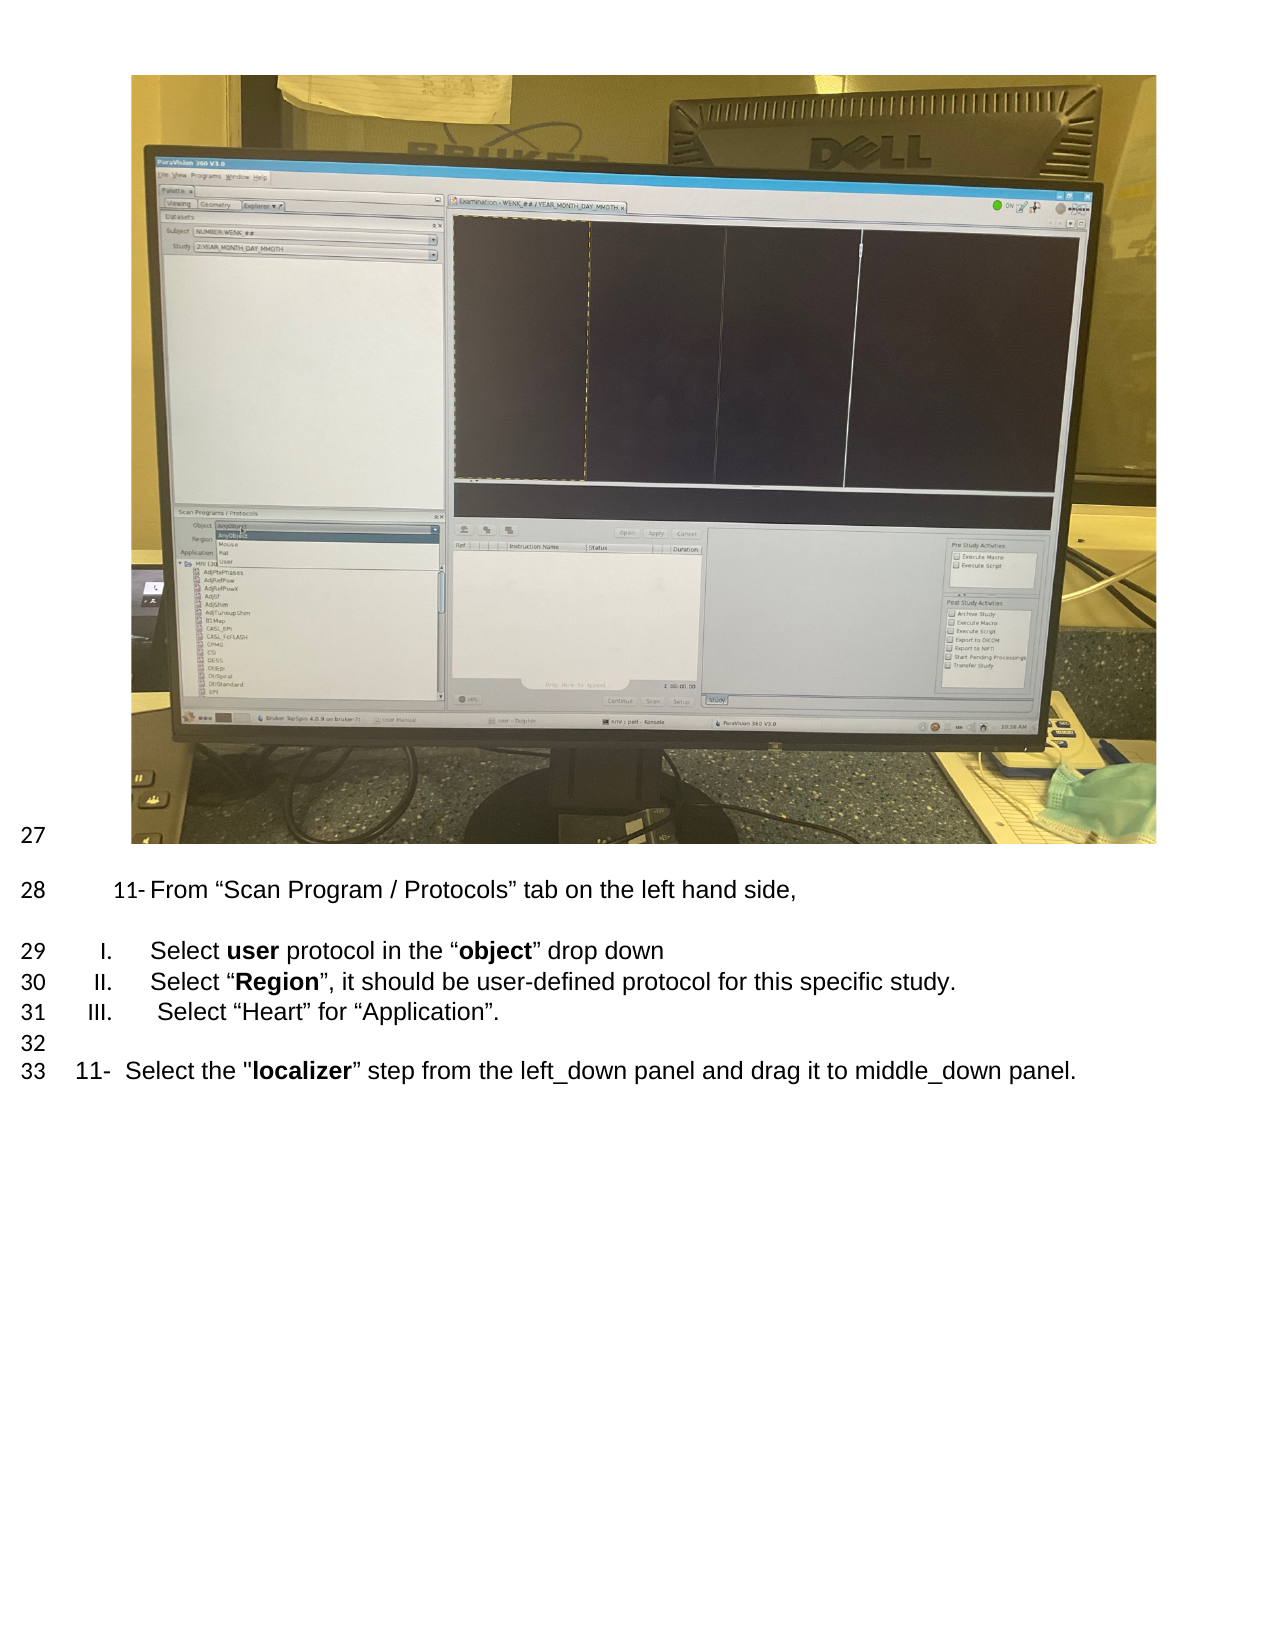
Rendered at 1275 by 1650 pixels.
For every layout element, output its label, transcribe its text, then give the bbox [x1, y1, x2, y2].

text 11- Select the "localizer” step from the left_down panel and drag it to middle_down panel. [75, 1056, 1200, 1084]
list Select “Region”, it should be user-defined protocol for this specific study. [112, 966, 1200, 996]
list From “Scan Program / Protocols” tab on the left hand side, [112, 874, 1200, 905]
list Select “Heart” for “Application”. [112, 996, 1200, 1027]
list Select user protocol in the “object” drop down [112, 935, 1200, 966]
